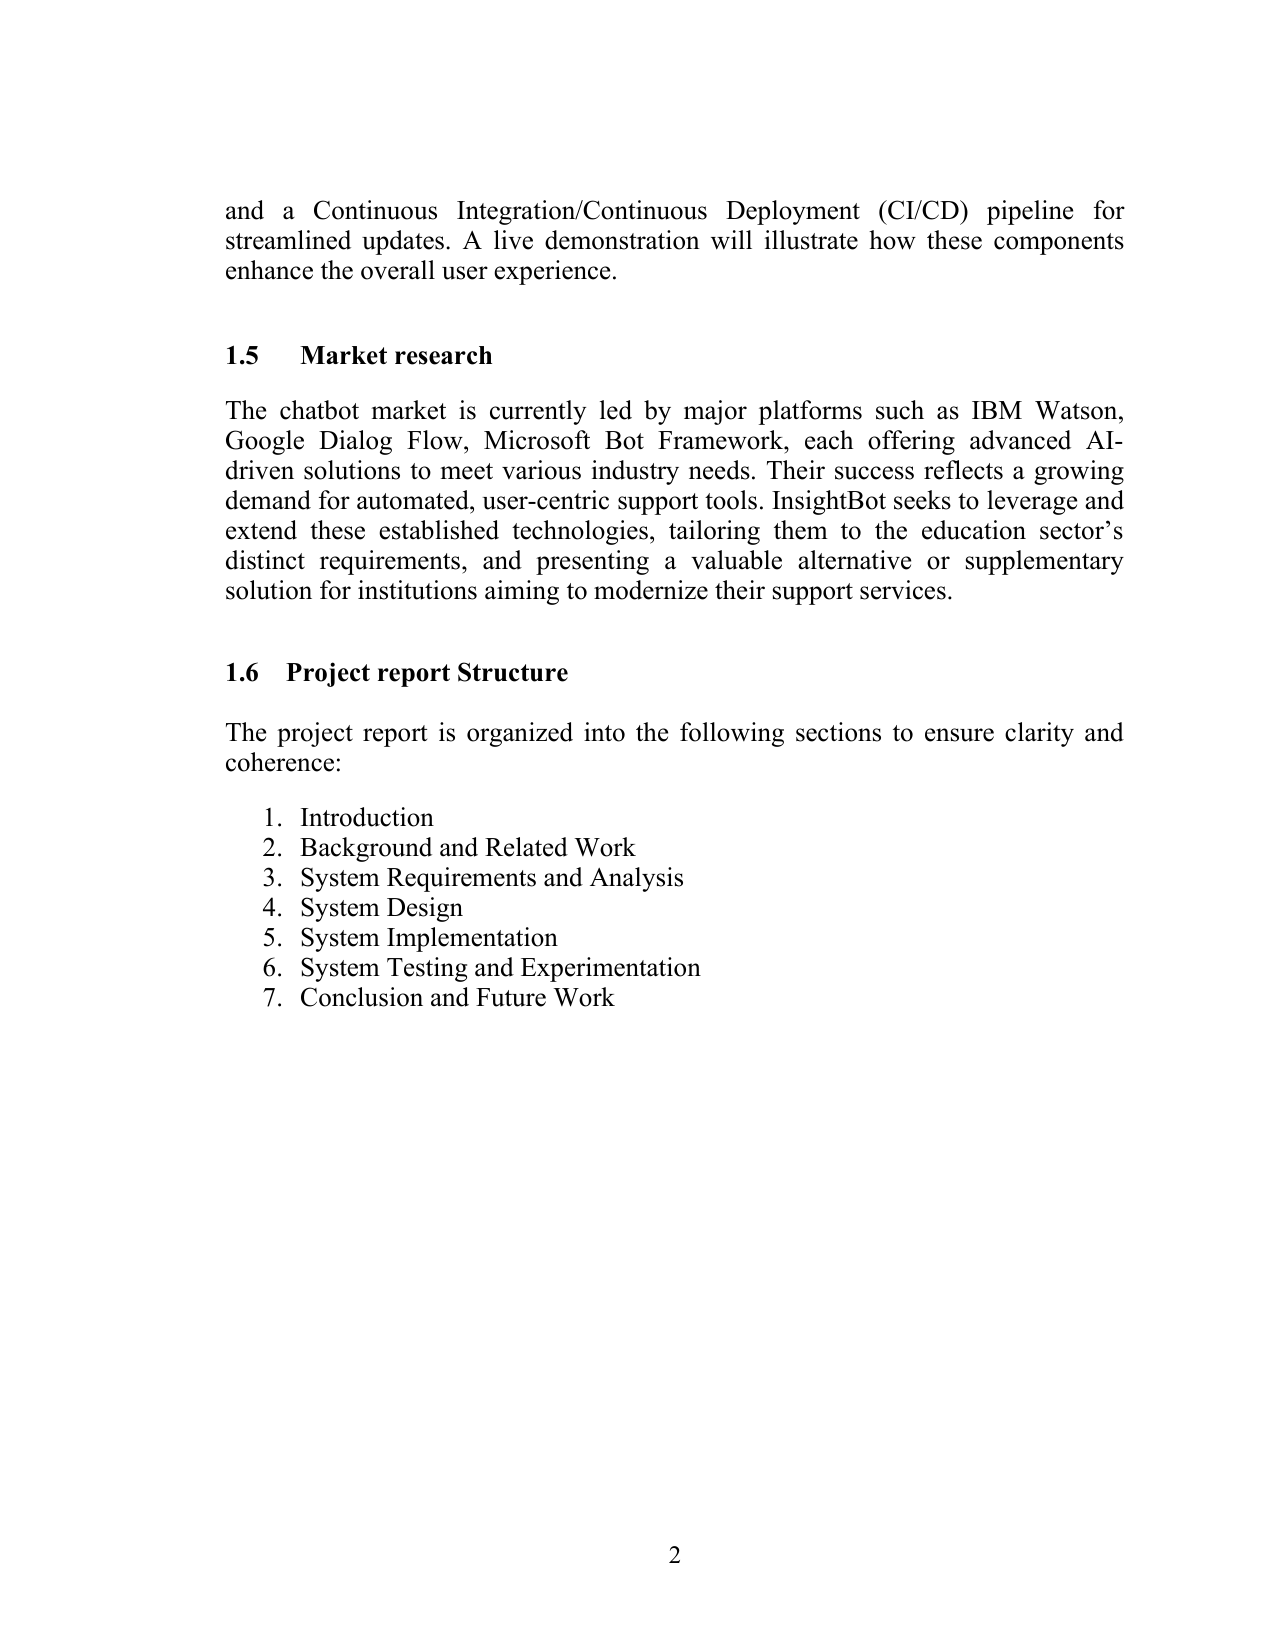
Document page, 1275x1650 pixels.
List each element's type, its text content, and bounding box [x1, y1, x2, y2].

list System Testing and Experimentation [262, 953, 1125, 983]
list System Implementation [262, 923, 1125, 953]
text The chatbot market is currently led by major platforms such as IBM Watson, Google Dialog Flow, Microsoft Bot Framework, each offering advanced AI-driven solutions to meet various industry needs. Their success reflects a growing demand for automated, user-centric support tools. InsightBot seeks to leverage and extend these established technologies, tailoring them to the education sector’s distinct requirements, and presenting a valuable alternative or supplementary solution for institutions aiming to modernize their support services. [225, 395, 1125, 605]
list System Requirements and Analysis [262, 863, 1125, 893]
list Introduction [262, 803, 1125, 833]
list Background and Related Work [262, 833, 1125, 863]
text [225, 195, 1125, 285]
list Conclusion and Future Work [262, 983, 1125, 1013]
text 1.6 Project report Structure [225, 658, 1125, 688]
list System Design [262, 893, 1125, 923]
text 1.5 Market research [225, 340, 1125, 370]
text The project report is organized into the following sections to ensure clarity and coherence: [225, 688, 1125, 778]
